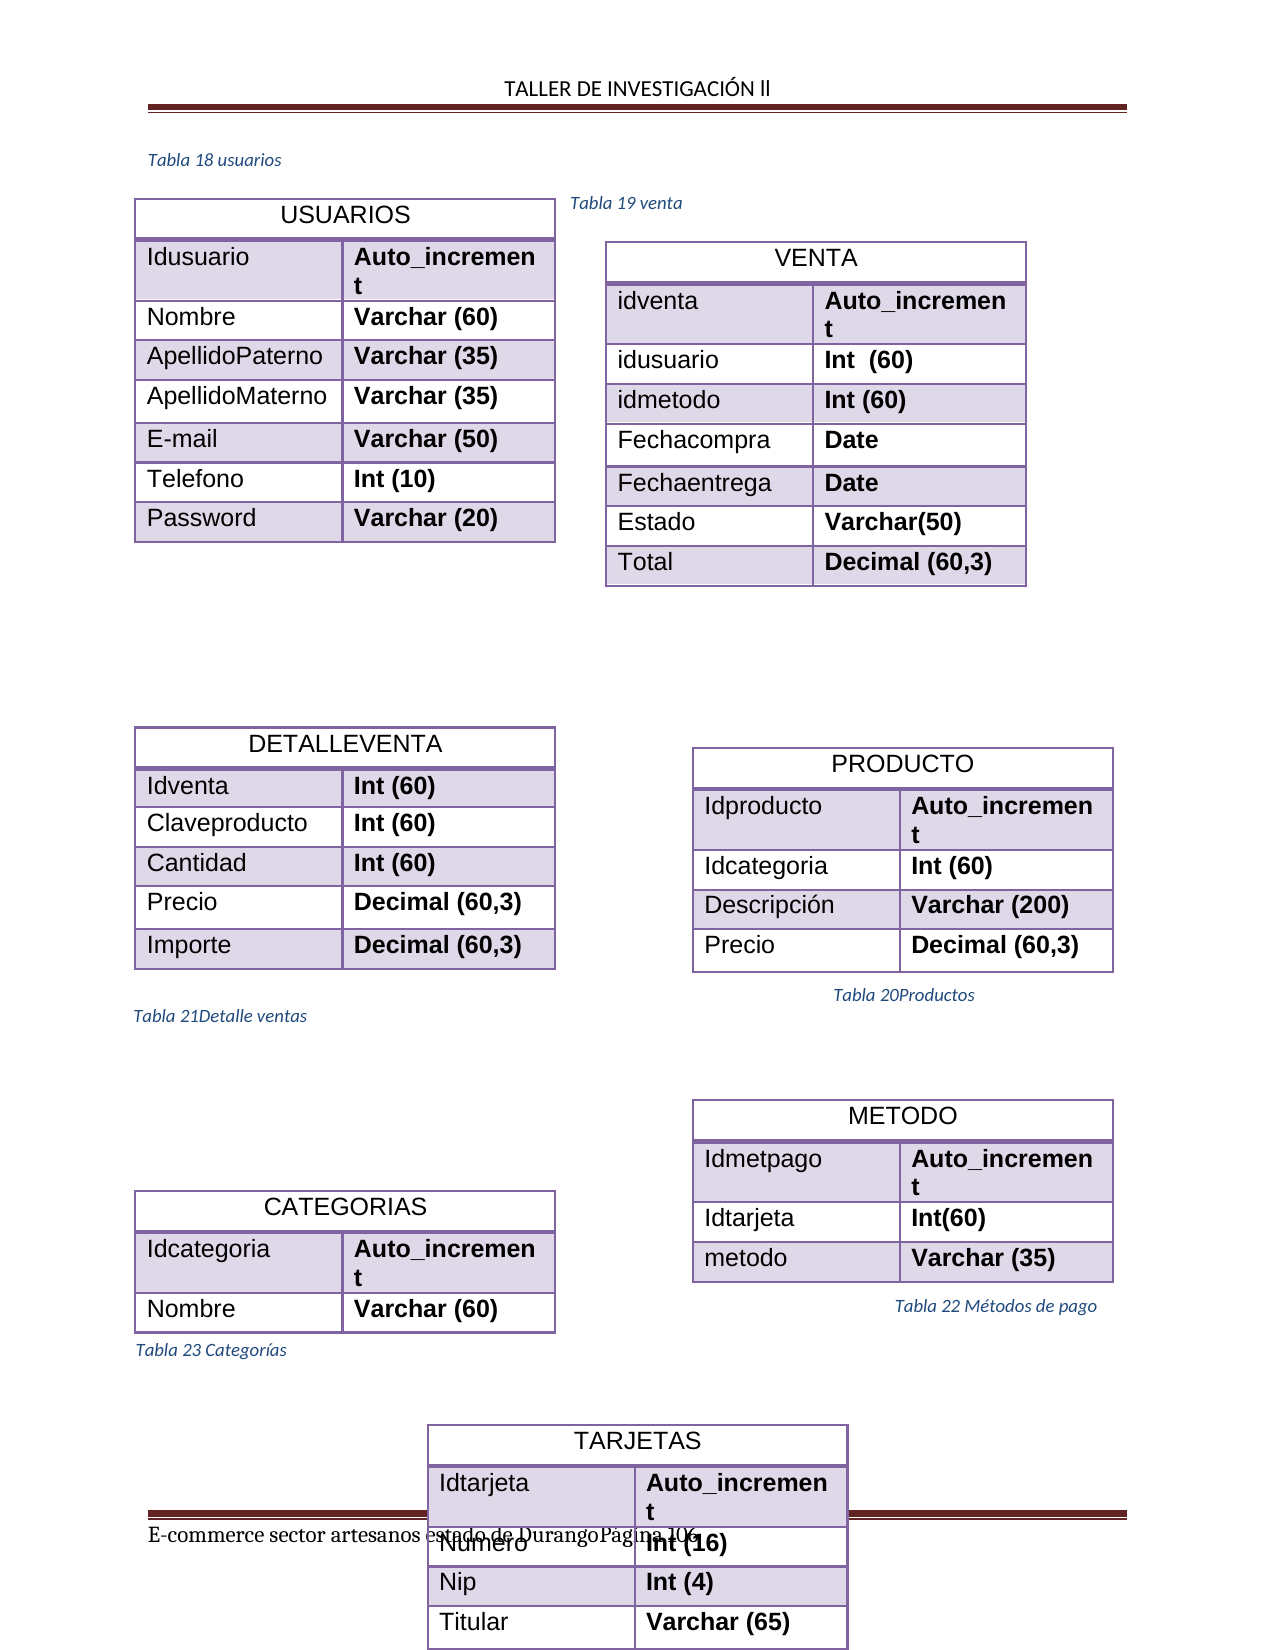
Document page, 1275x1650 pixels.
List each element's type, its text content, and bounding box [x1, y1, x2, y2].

table_cell Auto_increment [636, 1468, 846, 1526]
table_cell Auto_increment [901, 1144, 1112, 1201]
table_header USUARIOS [136, 200, 554, 237]
table_cell Varchar (200) [901, 891, 1112, 928]
table_cell Varchar (35) [344, 341, 554, 379]
table_cell Varchar (65) [636, 1607, 846, 1648]
table_cell Nombre [136, 302, 341, 339]
table_cell Auto_increment [344, 1234, 554, 1292]
table_header CATEGORIAS [136, 1192, 554, 1229]
table_cell Idcategoria [694, 851, 899, 888]
table_cell Titular [429, 1607, 634, 1648]
table_cell Int (60) [901, 851, 1112, 888]
table_header DETALLEVENTA [136, 729, 554, 766]
table_cell Idtarjeta [429, 1468, 634, 1526]
table_cell Int (60) [814, 345, 1025, 383]
table_cell Varchar (50) [344, 424, 554, 461]
table_cell Int (4) [636, 1568, 846, 1605]
table_cell Estado [607, 507, 812, 545]
table_cell Int (60) [344, 771, 554, 806]
table_header METODO [694, 1101, 1112, 1139]
table_cell Decimal (60,3) [814, 547, 1025, 584]
table_header PRODUCTO [694, 749, 1112, 787]
table_cell Telefono [136, 464, 341, 501]
table_cell Idventa [136, 771, 341, 806]
table_cell Decimal (60,3) [344, 887, 554, 928]
table_cell Int (60) [344, 808, 554, 846]
table_cell Descripción [694, 891, 899, 928]
table_cell Idmetpago [694, 1144, 899, 1201]
table_cell Idusuario [136, 242, 341, 299]
table_cell Decimal (60,3) [344, 930, 554, 968]
table_cell Nip [429, 1568, 634, 1605]
table_cell Cantidad [136, 848, 341, 885]
table_cell idusuario [607, 345, 812, 383]
table_cell idventa [607, 286, 812, 343]
table_cell Int (60) [814, 385, 1025, 422]
table_cell Auto_increment [901, 791, 1112, 849]
table_cell Int(60) [901, 1203, 1112, 1241]
table_cell Idproducto [694, 791, 899, 849]
table_cell Numero [429, 1528, 634, 1565]
table_cell Varchar (20) [344, 503, 554, 541]
table_cell Precio [136, 887, 341, 928]
table_cell Varchar (35) [901, 1243, 1112, 1281]
table_cell Date [814, 425, 1025, 465]
table_cell Fechaentrega [607, 468, 812, 505]
table_cell Date [814, 468, 1025, 505]
table_cell Importe [136, 930, 341, 968]
table_header VENTA [607, 243, 1025, 281]
table_cell Auto_increment [344, 242, 554, 299]
table_cell Varchar (60) [344, 1294, 554, 1331]
table_cell Total [607, 547, 812, 584]
table_cell Int (60) [344, 848, 554, 885]
table_cell metodo [694, 1243, 899, 1281]
table_cell Decimal (60,3) [901, 930, 1112, 971]
table_cell Idtarjeta [694, 1203, 899, 1241]
table_cell Int (10) [344, 464, 554, 501]
table_cell ApellidoPaterno [136, 341, 341, 379]
table_cell Varchar(50) [814, 507, 1025, 545]
table_cell Precio [694, 930, 899, 971]
table_cell Varchar (60) [344, 302, 554, 339]
table_cell E-mail [136, 424, 341, 461]
table_cell Int (16) [636, 1528, 846, 1565]
table_header TARJETAS [429, 1426, 846, 1463]
table_cell Password [136, 503, 341, 541]
table_cell Fechacompra [607, 425, 812, 465]
table_cell Nombre [136, 1294, 341, 1331]
table_cell Claveproducto [136, 808, 341, 846]
table_cell Varchar (35) [344, 381, 554, 422]
table_cell Auto_increment [814, 286, 1025, 343]
table_cell Idcategoria [136, 1234, 341, 1292]
table_cell idmetodo [607, 385, 812, 422]
table_cell ApellidoMaterno [136, 381, 341, 422]
